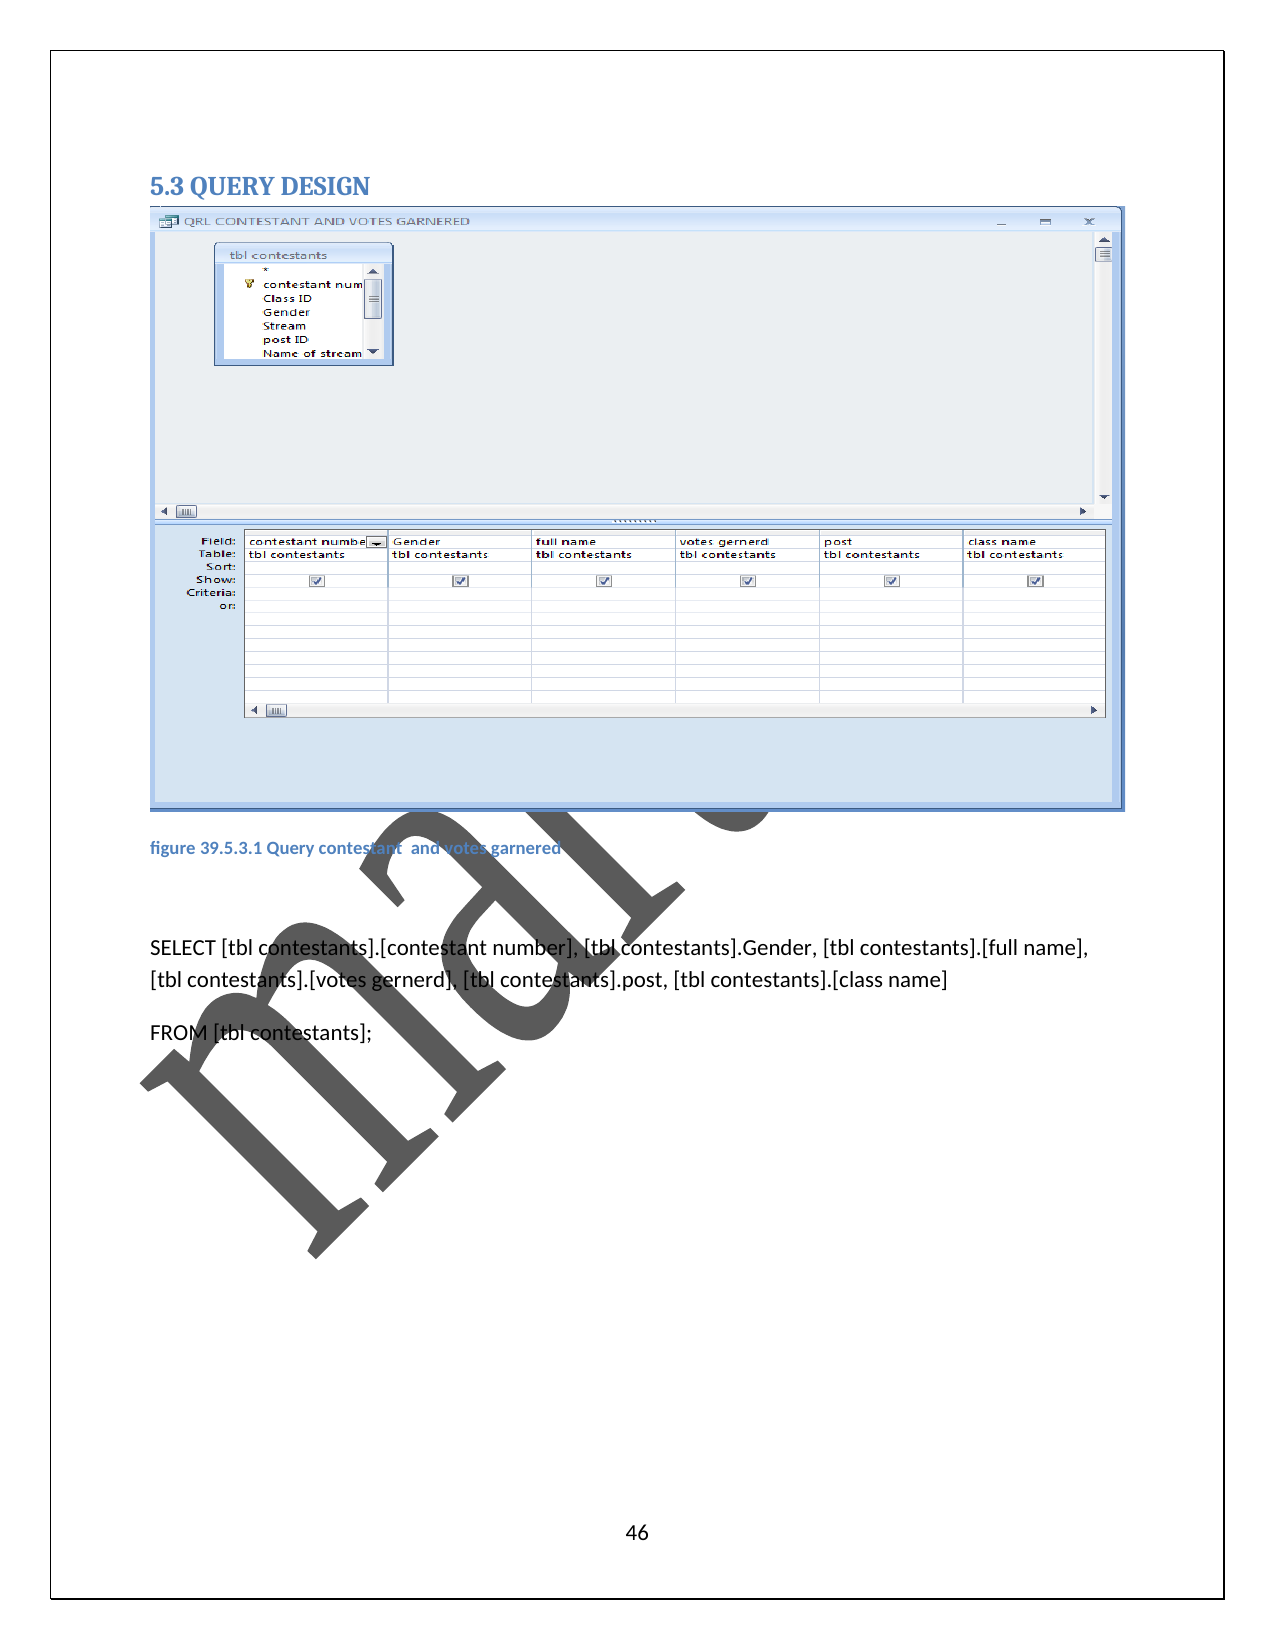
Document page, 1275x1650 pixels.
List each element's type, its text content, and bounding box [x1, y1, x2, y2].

text figure 40.5.3.1 Query contestant and votes garnered [150, 836, 1124, 859]
text SELECT [tbl contestants].[contestant number], [tbl contestants].Gender, [tbl contestants].[full name], [tbl contestants].[votes gernerd], [tbl contestants].post, [tbl contestants].[class name] [150, 933, 1124, 993]
subtitle 5.3 QUERY DESIGN [150, 171, 1124, 202]
picture [150, 206, 1125, 812]
text FROM [tbl contestants]; [150, 1018, 1124, 1046]
